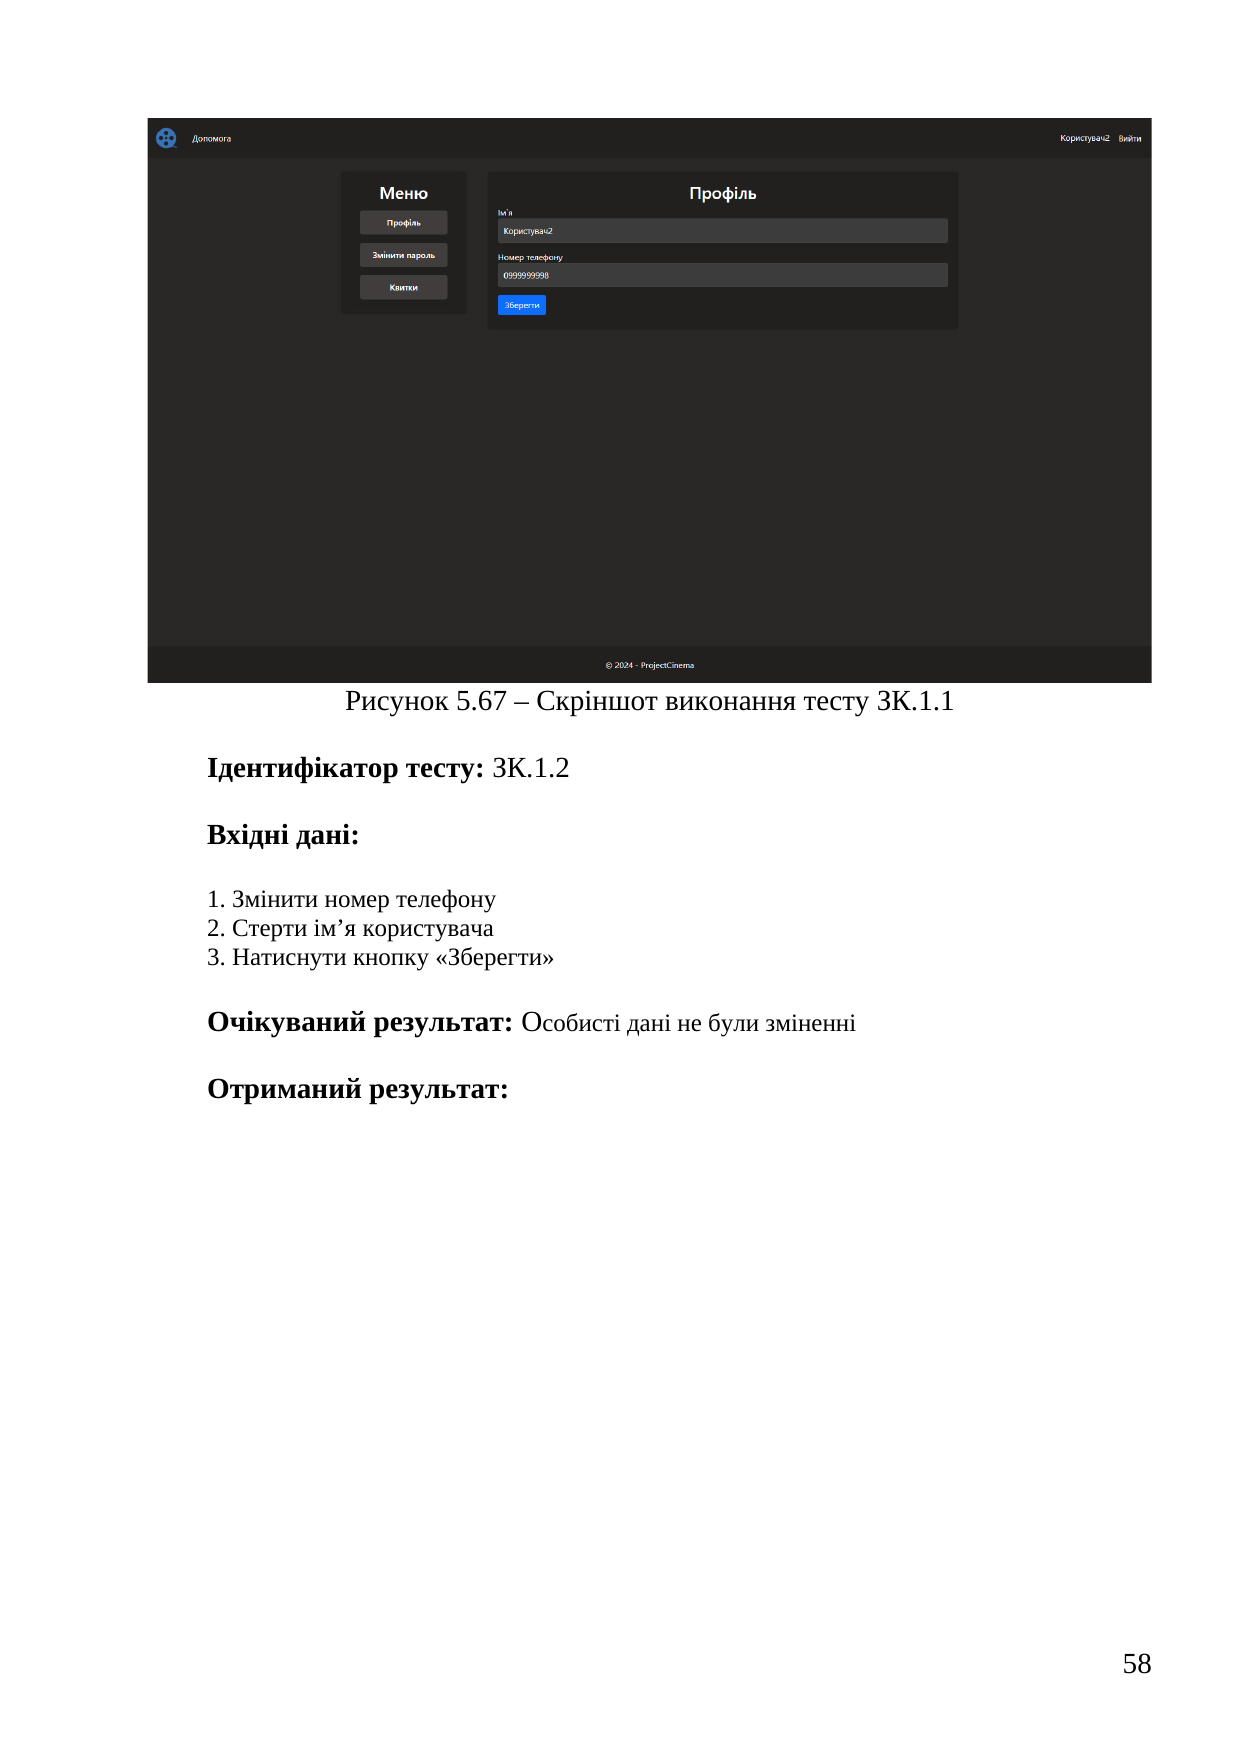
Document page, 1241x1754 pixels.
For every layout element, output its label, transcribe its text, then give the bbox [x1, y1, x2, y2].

text Очікуваний результат: Особисті дані не були зміненні [148, 1004, 1152, 1037]
text 3. Натиснути кнопку «Зберегти» [148, 942, 1152, 970]
picture [147, 118, 1152, 683]
text Вхідні дані: [148, 817, 1152, 851]
text Отриманий результат: [148, 1071, 1152, 1104]
text Ідентифікатор тесту: ЗК.1.2 [148, 750, 1152, 783]
text 1. Змінити номер телефону [148, 884, 1152, 913]
text 2. Стерти ім’я користувача [148, 913, 1152, 942]
